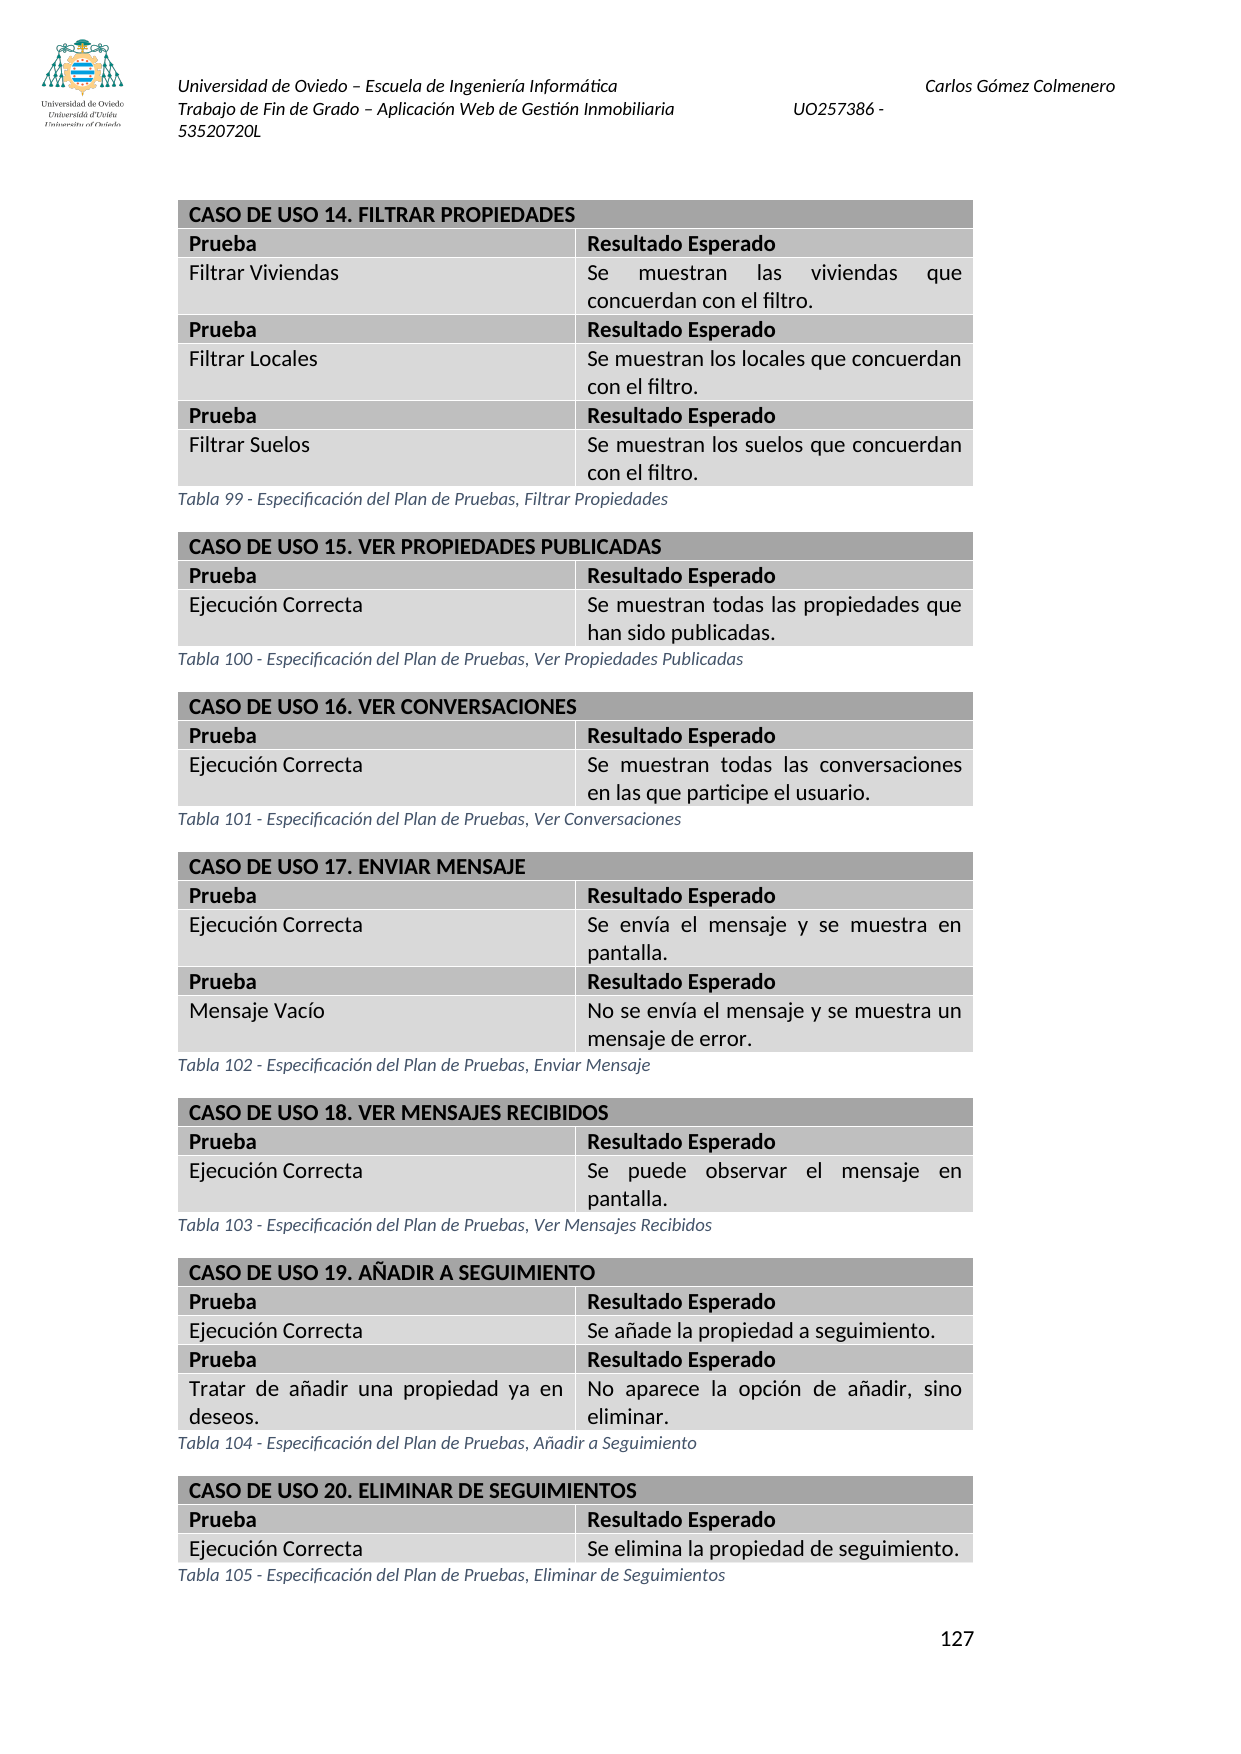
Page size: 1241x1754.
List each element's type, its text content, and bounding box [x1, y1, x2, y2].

text Tabla 99 - Especificación del Plan de Pruebas, Filtrar Propiedades [177, 487, 974, 510]
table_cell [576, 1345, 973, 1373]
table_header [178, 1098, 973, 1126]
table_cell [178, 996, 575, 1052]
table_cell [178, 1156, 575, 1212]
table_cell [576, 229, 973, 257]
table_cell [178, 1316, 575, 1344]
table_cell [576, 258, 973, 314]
text Tabla 104 - Especificación del Plan de Pruebas, Añadir a Seguimiento [177, 1431, 974, 1454]
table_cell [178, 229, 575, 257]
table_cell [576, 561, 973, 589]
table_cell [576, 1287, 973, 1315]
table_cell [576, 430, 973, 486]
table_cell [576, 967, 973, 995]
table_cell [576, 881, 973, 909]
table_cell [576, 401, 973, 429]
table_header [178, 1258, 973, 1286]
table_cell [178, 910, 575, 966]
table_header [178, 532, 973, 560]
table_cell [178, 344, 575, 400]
text Tabla 103 - Especificación del Plan de Pruebas, Ver Mensajes Recibidos [177, 1213, 974, 1236]
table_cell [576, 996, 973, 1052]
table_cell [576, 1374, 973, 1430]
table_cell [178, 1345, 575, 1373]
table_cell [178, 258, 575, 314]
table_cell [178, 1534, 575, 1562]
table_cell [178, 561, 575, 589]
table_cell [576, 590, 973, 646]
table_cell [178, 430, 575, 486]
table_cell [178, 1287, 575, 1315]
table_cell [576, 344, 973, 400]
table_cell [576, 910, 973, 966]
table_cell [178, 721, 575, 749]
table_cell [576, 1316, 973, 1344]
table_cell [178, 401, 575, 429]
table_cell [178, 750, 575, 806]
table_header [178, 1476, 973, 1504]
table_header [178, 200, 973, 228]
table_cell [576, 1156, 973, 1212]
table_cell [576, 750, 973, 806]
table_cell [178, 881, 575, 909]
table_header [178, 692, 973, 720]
text Tabla 105 - Especificación del Plan de Pruebas, Eliminar de Seguimientos [177, 1564, 974, 1586]
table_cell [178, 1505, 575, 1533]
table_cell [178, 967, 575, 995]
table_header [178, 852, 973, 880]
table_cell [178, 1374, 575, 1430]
text Tabla 100 - Especificación del Plan de Pruebas, Ver Propiedades Publicadas [177, 647, 974, 670]
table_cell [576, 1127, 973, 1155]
text Tabla 102 - Especificación del Plan de Pruebas, Enviar Mensaje [177, 1053, 974, 1076]
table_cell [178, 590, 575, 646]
text Tabla 101 - Especificación del Plan de Pruebas, Ver Conversaciones [177, 807, 974, 830]
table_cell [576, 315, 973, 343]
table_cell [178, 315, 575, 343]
picture [36, 38, 124, 126]
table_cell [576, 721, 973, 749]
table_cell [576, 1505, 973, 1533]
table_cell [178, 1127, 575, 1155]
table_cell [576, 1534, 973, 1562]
